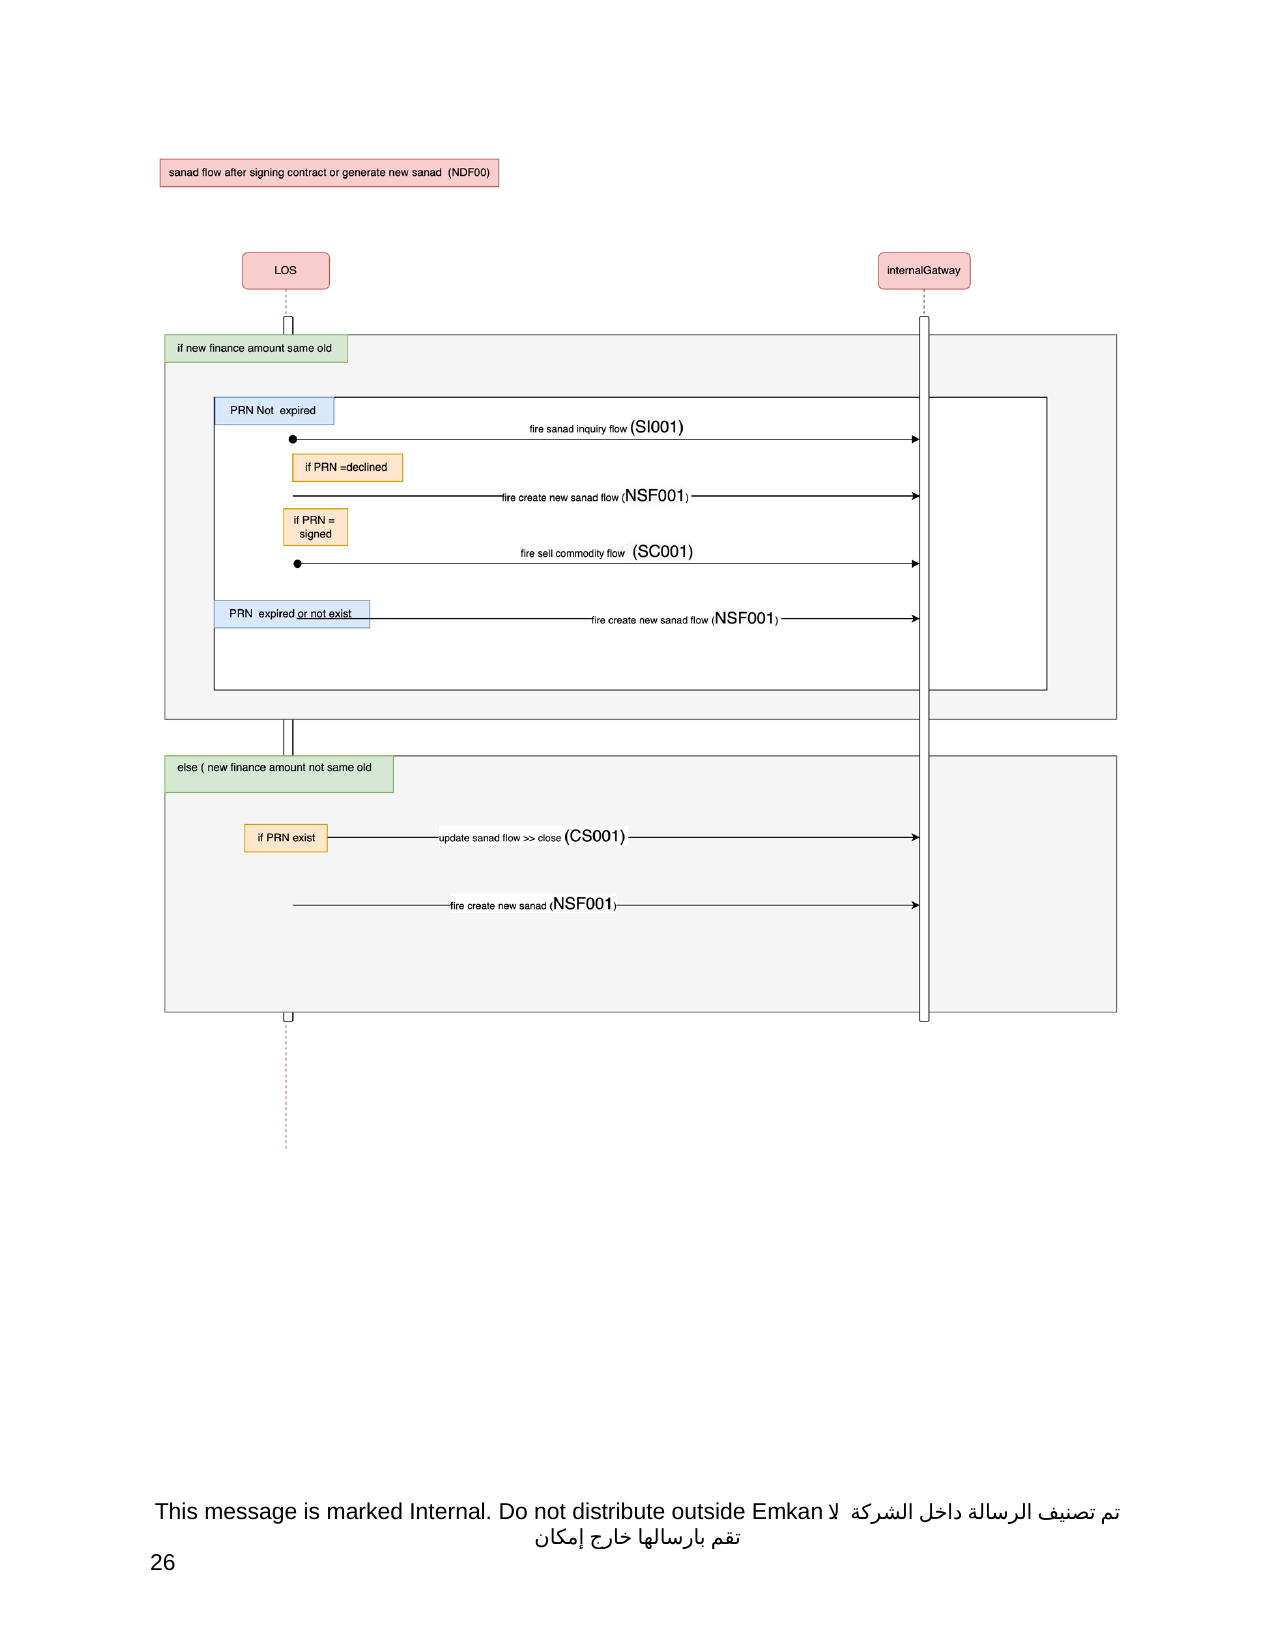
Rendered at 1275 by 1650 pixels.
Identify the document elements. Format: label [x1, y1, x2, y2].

picture [150, 150, 1125, 1159]
